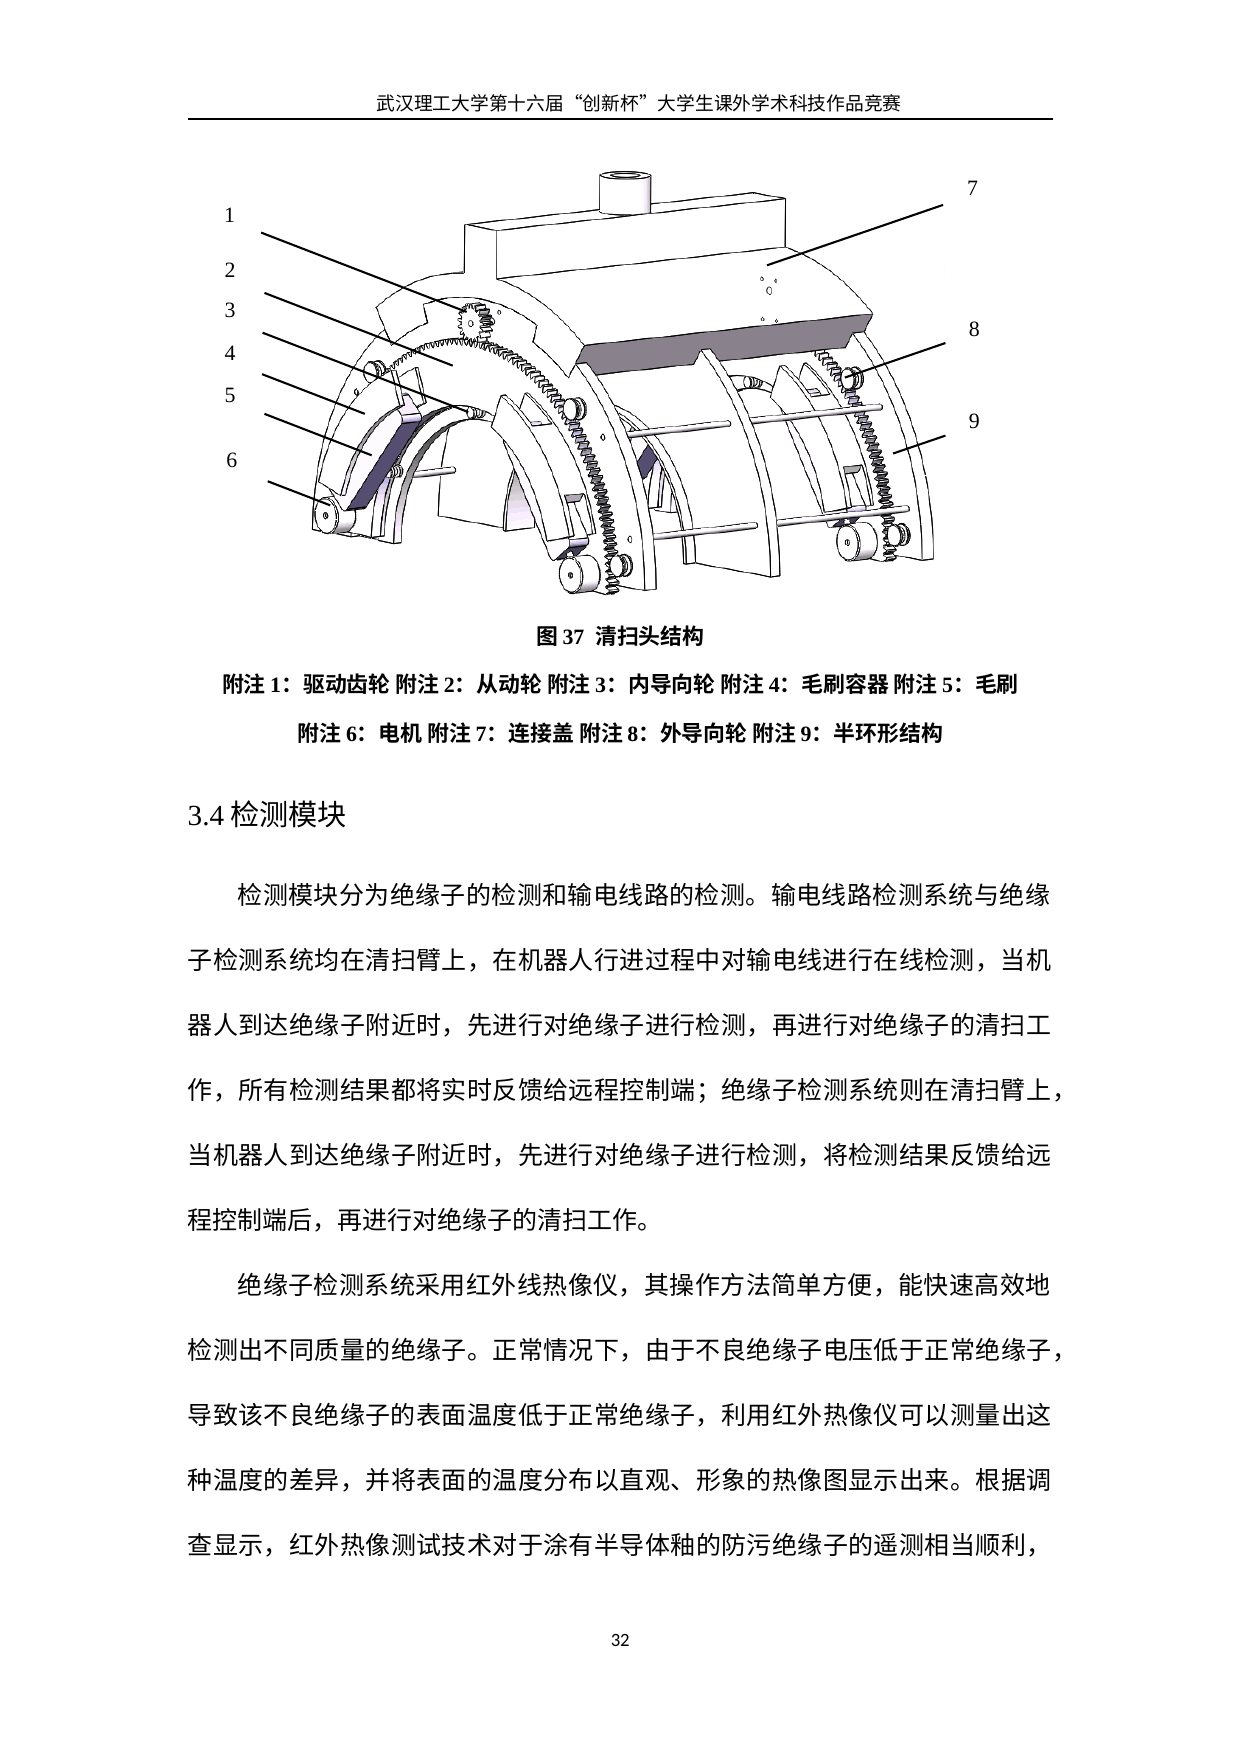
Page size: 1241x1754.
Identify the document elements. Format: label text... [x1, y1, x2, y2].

picture [278, 163, 945, 601]
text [187, 1251, 1053, 1576]
text 附注6：电机 附注7：连接盖 附注8：外导向轮 附注9：半环形结构 [187, 715, 1053, 748]
text 图37 清扫头结构 [187, 618, 1053, 651]
text 检测模块分为绝缘子的检测和输电线路的检测。输电线路检测系统与绝缘子检测系统均在清扫臂上，在机器人行进过程中对输电线进行在线检测，当机器人到达绝缘子附近时，先进行对绝缘子进行检测，再进行对绝缘子的清扫工作，所有检测结果都将实时反馈给远程控制端；绝缘子检测系统则在清扫臂上，当机器人到达绝缘子附近时，先进行对绝缘子进行检测，将检测结果反馈给远程控制端后，再进行对绝缘子的清扫工作。 [187, 861, 1053, 1251]
text 3.4检测模块 [187, 780, 1053, 845]
text 附注1：驱动齿轮 附注2：从动轮 附注3：内导向轮 附注4：毛刷容器 附注5：毛刷 [187, 667, 1053, 699]
